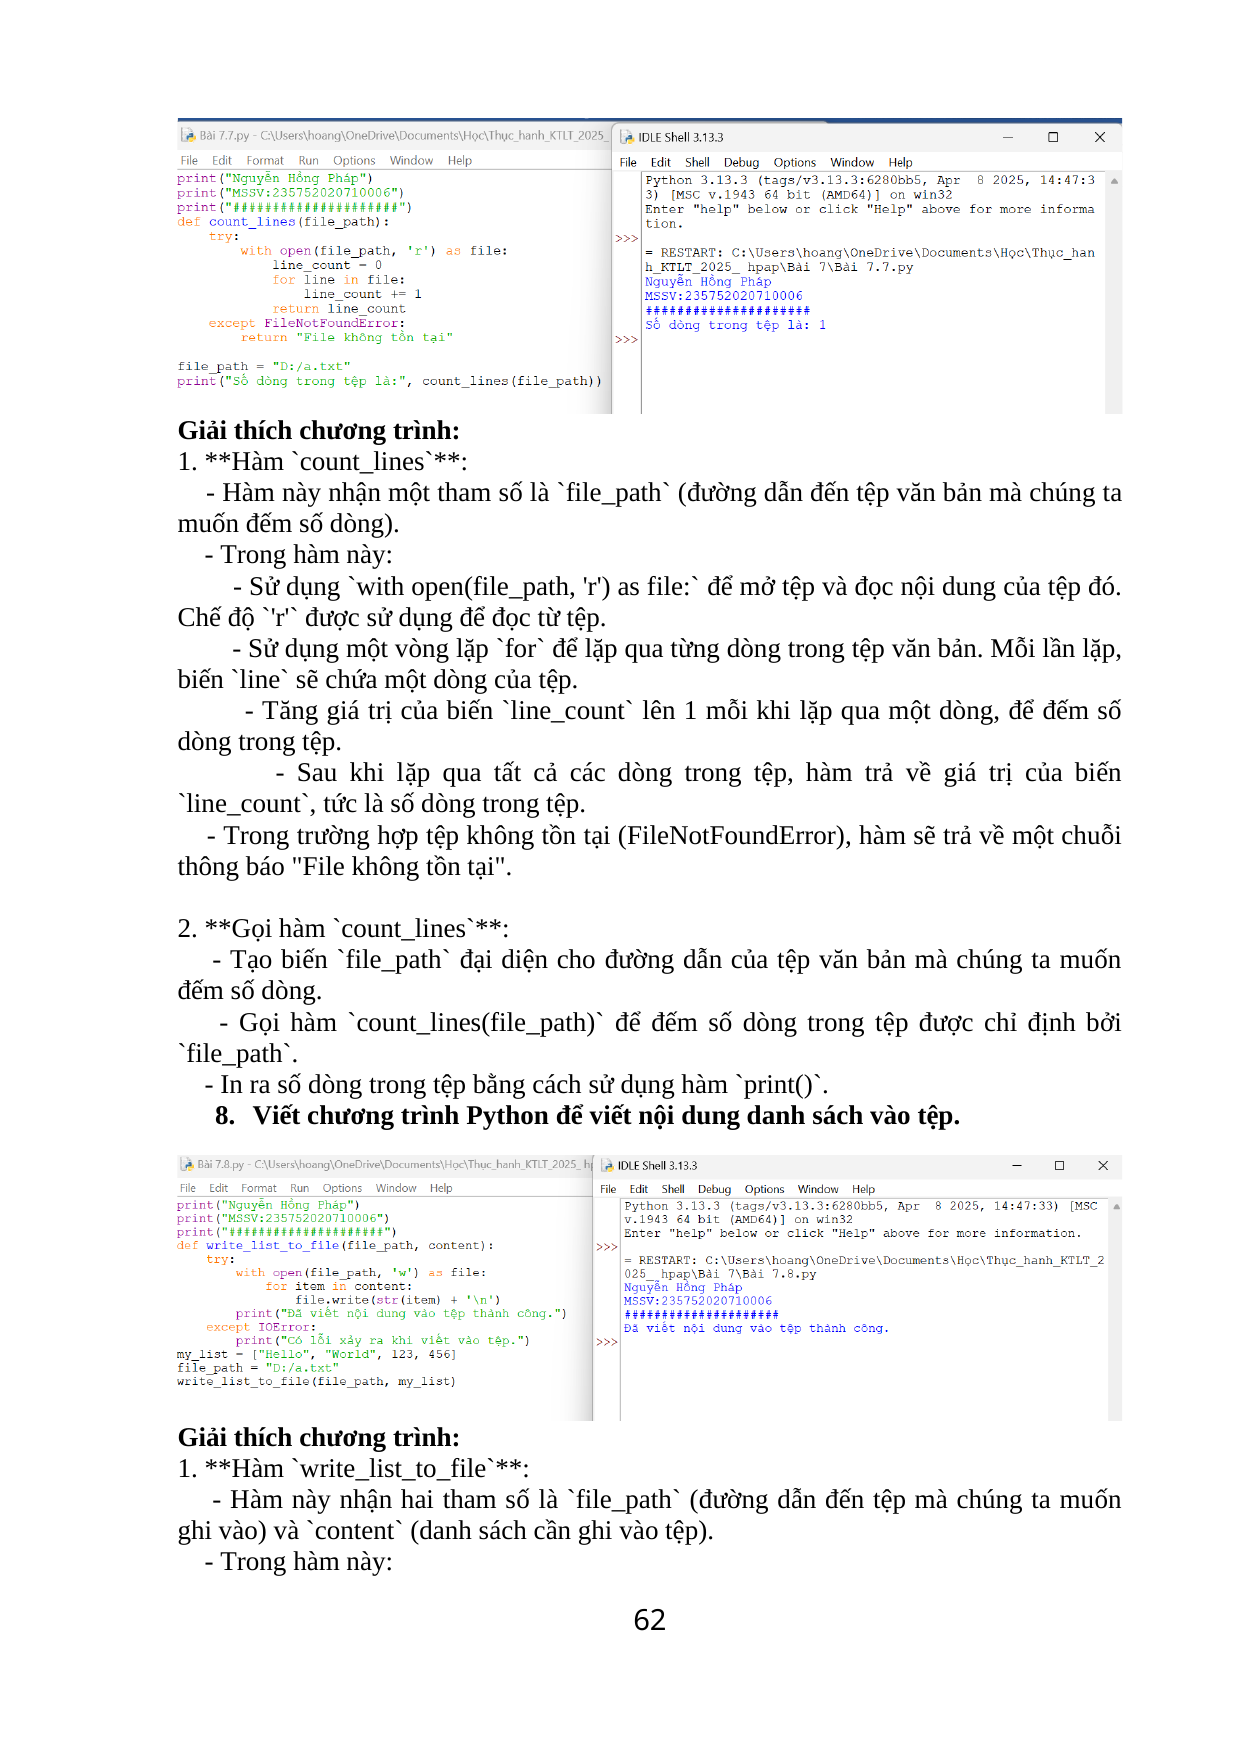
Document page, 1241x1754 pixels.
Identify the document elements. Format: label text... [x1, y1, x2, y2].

text - Hàm này nhận hai tham số là `file_path` (đường dẫn đến tệp mà chúng ta muốn ghi vào) và `content` (danh sách cần ghi vào tệp). [177, 1483, 1122, 1546]
text - Sử dụng `with open(file_path, 'r') as file:` để mở tệp và đọc nội dung của tệp đó. Chế độ `'r'` được sử dụng để đọc từ tệp. [177, 569, 1122, 632]
text 1. **Hàm `write_list_to_file`**: [177, 1452, 1122, 1483]
text - Trong trường hợp tệp không tồn tại (FileNotFoundError), hàm sẽ trả về một chuỗi thông báo "File không tồn tại". [177, 819, 1122, 881]
text - Trong hàm này: [177, 1546, 1122, 1577]
text - Tạo biến `file_path` đại diện cho đường dẫn của tệp văn bản mà chúng ta muốn đếm số dòng. [177, 943, 1122, 1006]
text 2. **Gọi hàm `count_lines`**: [177, 912, 1122, 943]
text - Tăng giá trị của biến `line_count` lên 1 mỗi khi lặp qua một dòng, để đếm số dòng trong tệp. [177, 694, 1122, 756]
text - Hàm này nhận một tham số là `file_path` (đường dẫn đến tệp văn bản mà chúng ta muốn đếm số dòng). [177, 476, 1122, 538]
picture [177, 1155, 1123, 1421]
text - Gọi hàm `count_lines(file_path)` để đếm số dòng trong tệp được chỉ định bởi `file_path`. [177, 1006, 1122, 1068]
text Giải thích chương trình: [177, 414, 1122, 445]
picture [177, 118, 1123, 414]
text - Sử dụng một vòng lặp `for` để lặp qua từng dòng trong tệp văn bản. Mỗi lần lặp, biến `line` sẽ chứa một dòng của tệp. [177, 632, 1122, 694]
list Viết chương trình Python để viết nội dung danh sách vào tệp. [215, 1099, 1122, 1130]
text - In ra số dòng trong tệp bằng cách sử dụng hàm `print()`. [177, 1068, 1122, 1099]
text - Sau khi lặp qua tất cả các dòng trong tệp, hàm trả về giá trị của biến `line_count`, tức là số dòng trong tệp. [177, 756, 1122, 819]
text Giải thích chương trình: [177, 1421, 1122, 1452]
text 1. **Hàm `count_lines`**: [177, 445, 1122, 476]
text - Trong hàm này: [177, 538, 1122, 569]
